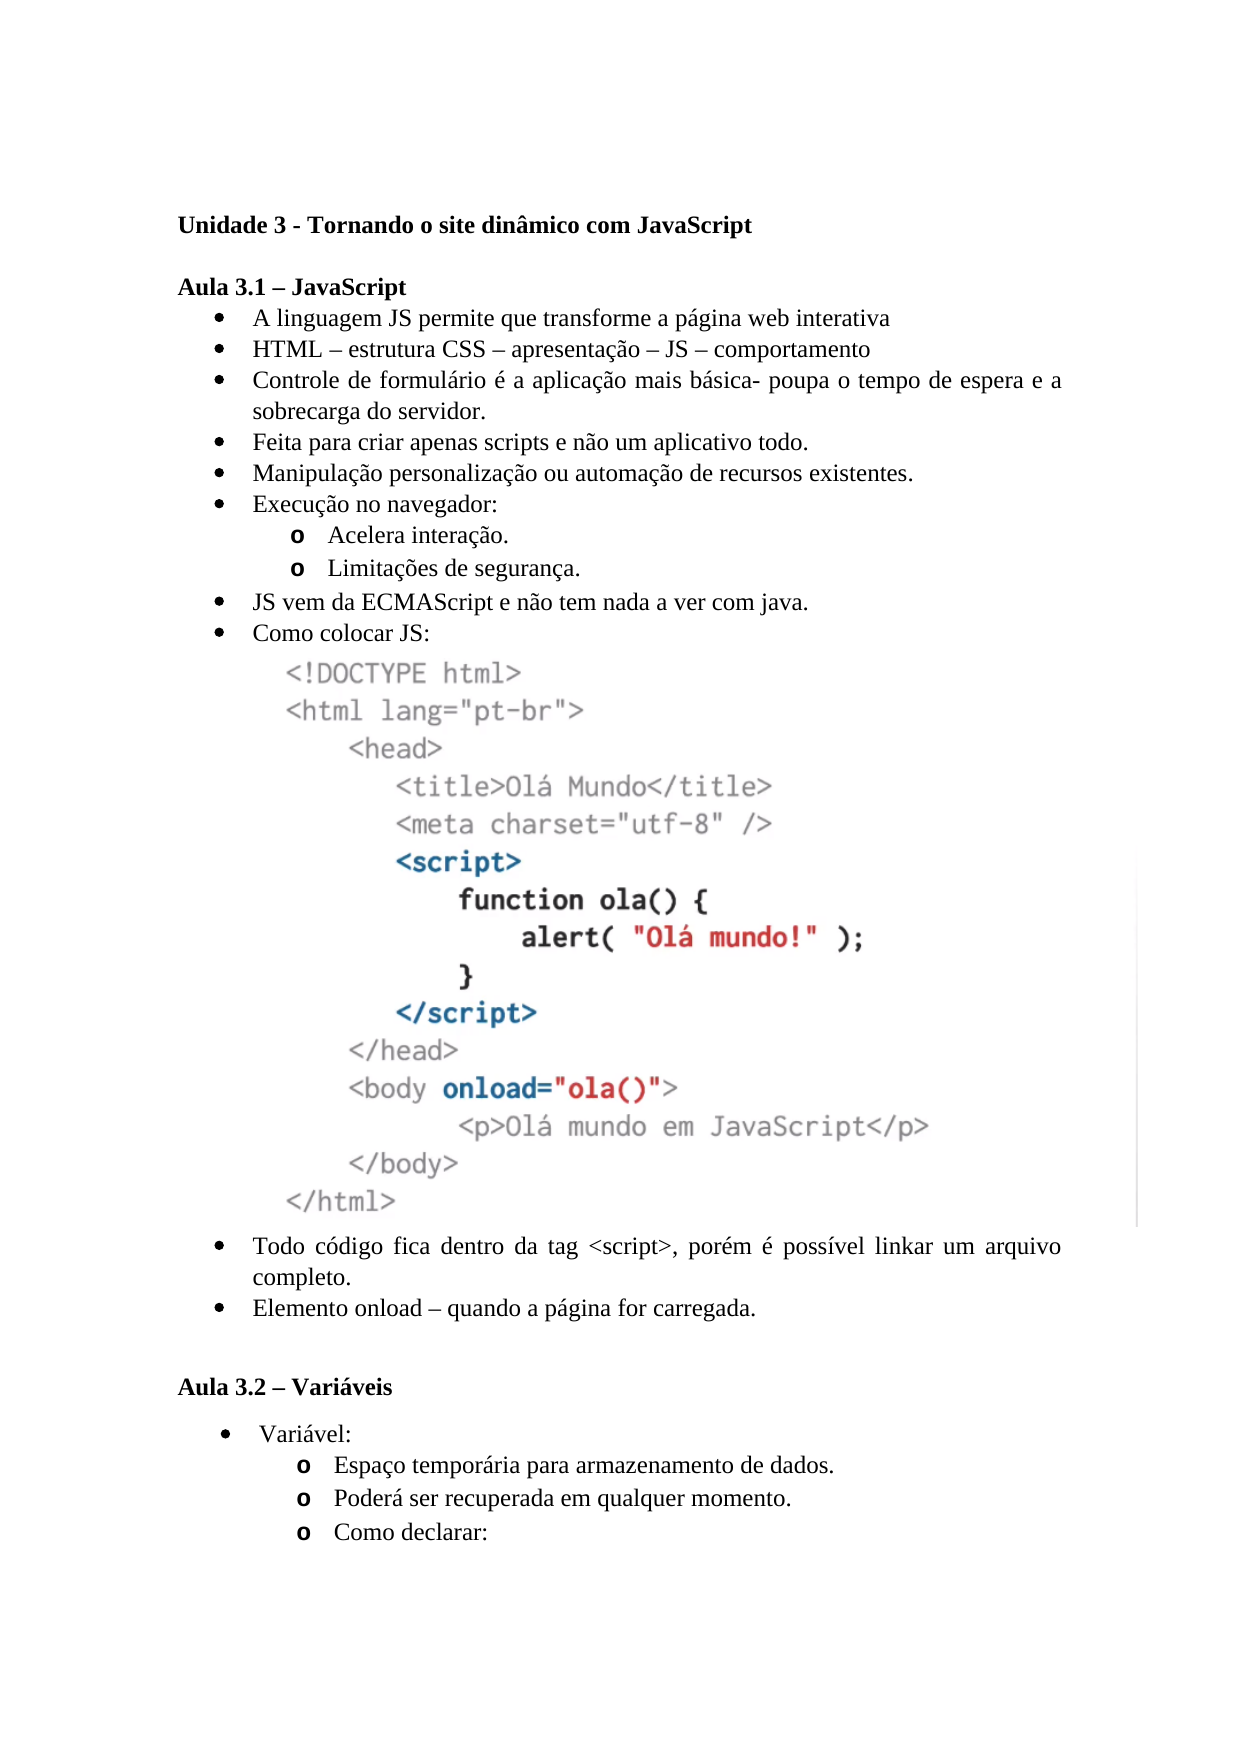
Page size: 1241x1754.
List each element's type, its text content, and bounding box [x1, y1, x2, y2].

list Controle de formulário é a aplicação mais básica- poupa o tempo de espera e a sobrecarga do servidor. [215, 365, 1063, 425]
list Manipulação personalização ou automação de recursos existentes. [215, 458, 1063, 487]
text Aula 3.2 – Variáveis [177, 1372, 1063, 1400]
list Unidade 3 - Tornando o site dinâmico com JavaScript [177, 210, 1063, 238]
list Acelera interação. [290, 520, 1063, 551]
list HTML – estrutura CSS – apresentação – JS – comportamento [215, 334, 1063, 363]
list A linguagem JS permite que transforme a página web interativa [215, 303, 1063, 332]
list Poderá ser recuperada em qualquer momento. [296, 1483, 1063, 1514]
list JS vem da ECMAScript e não tem nada a ver com java. [215, 587, 1063, 615]
list Limitações de segurança. [290, 553, 1063, 584]
list Aula 3.1 – JavaScript [177, 272, 1063, 301]
list Como declarar: [296, 1517, 1063, 1548]
list Variável: [221, 1419, 1063, 1448]
list Como colocar JS: [215, 618, 1063, 646]
list Espaço temporária para armazenamento de dados. [296, 1450, 1063, 1481]
list Feita para criar apenas scripts e não um aplicativo todo. [215, 427, 1063, 456]
list Elemento onload – quando a página for carregada. [215, 1293, 1063, 1322]
list Execução no navegador: [215, 489, 1063, 518]
picture [251, 648, 1138, 1227]
